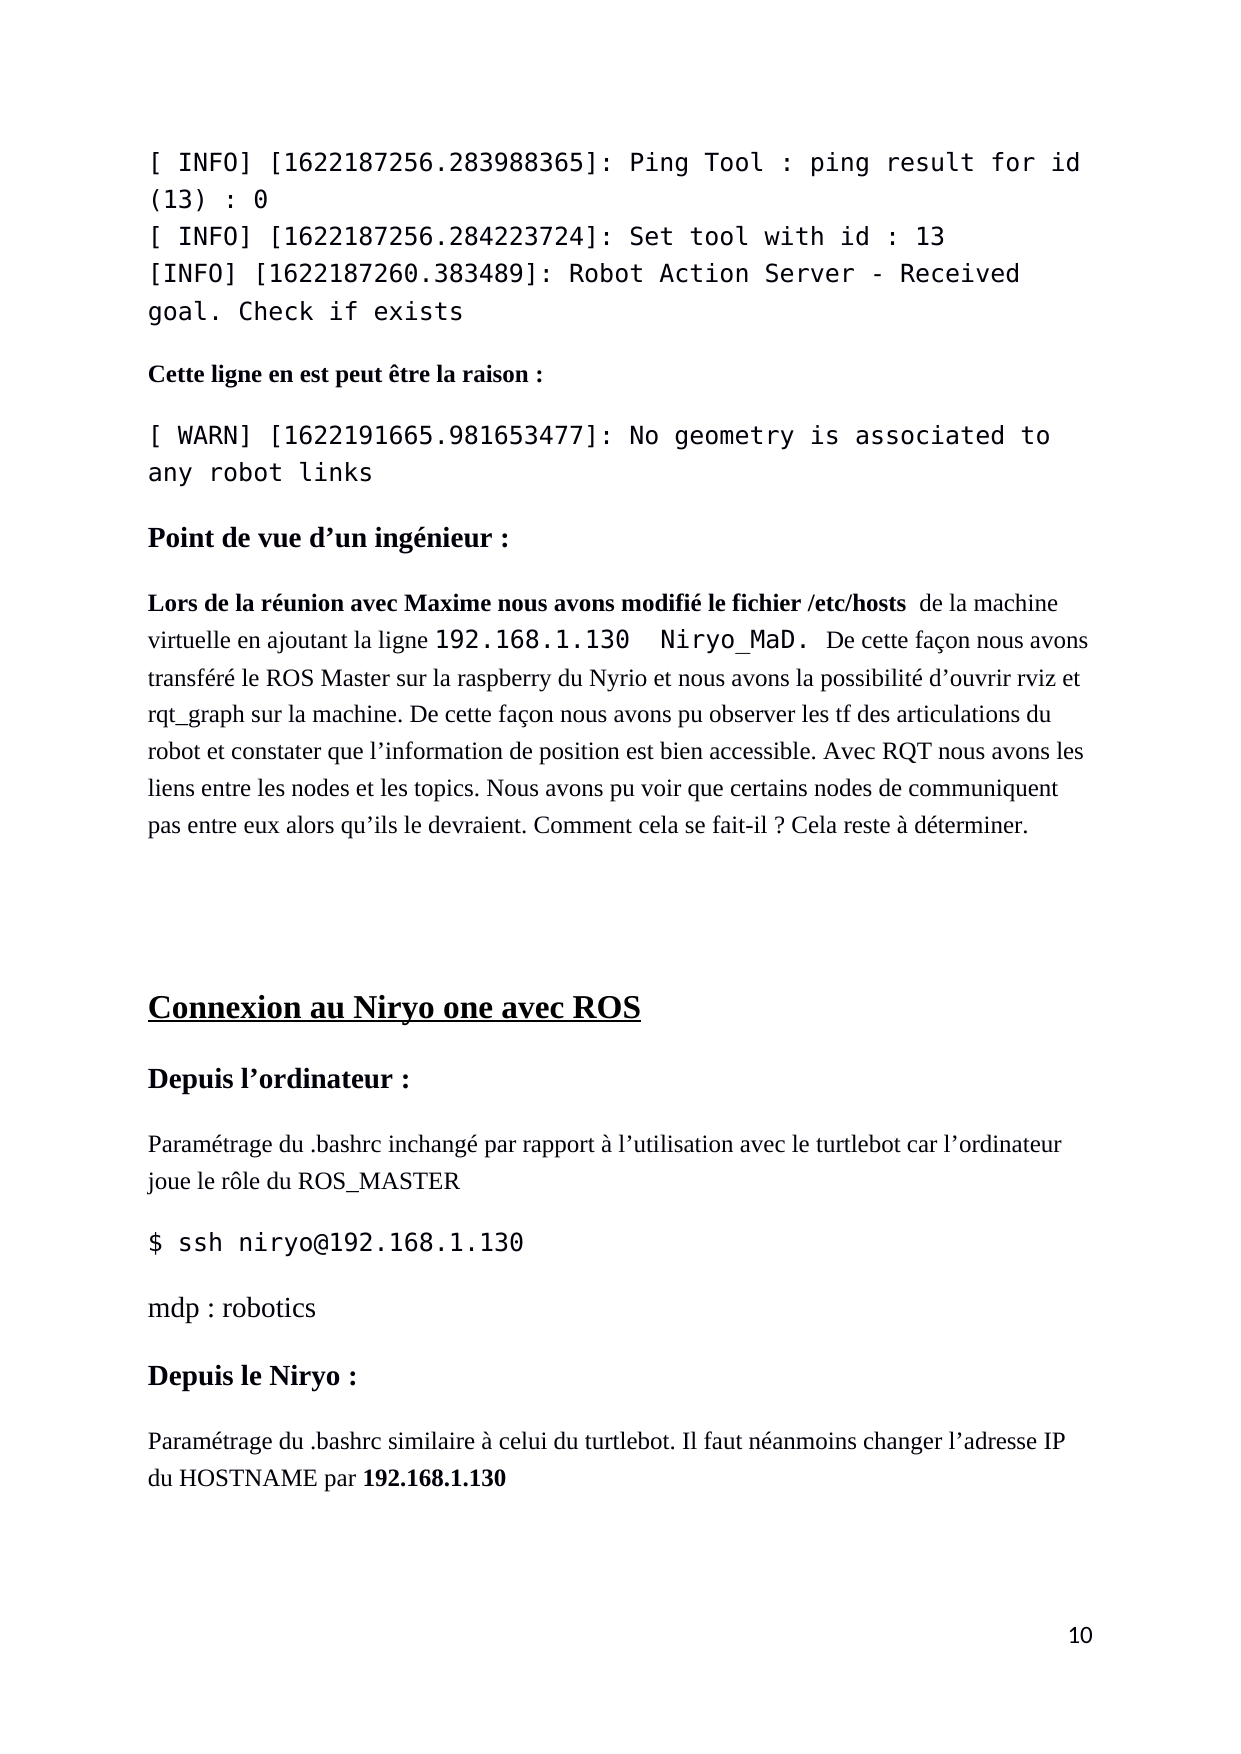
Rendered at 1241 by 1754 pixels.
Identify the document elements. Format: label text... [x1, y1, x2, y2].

text Depuis le Niryo : [148, 1358, 1092, 1391]
text Paramétrage du .bashrc similaire à celui du turtlebot. Il faut néanmoins changer l’adresse IP du HOSTNAME par 192.168.1.130 [148, 1426, 1092, 1491]
text [INFO] [1622187260.383489]: Robot Action Server - Received goal. Check if exists [148, 259, 1092, 326]
text $ ssh niryo@192.168.1.130 [148, 1228, 1092, 1257]
text [ WARN] [1622191665.981653477]: No geometry is associated to any robot links [148, 421, 1092, 487]
text [ INFO] [1622187256.284223724]: Set tool with id : 13 [148, 222, 1092, 251]
text Paramétrage du .bashrc inchangé par rapport à l’utilisation avec le turtlebot car l’ordinateur joue le rôle du ROS_MASTER [148, 1129, 1092, 1195]
text Connexion au Niryo one avec ROS [148, 987, 1092, 1026]
text Lors de la réunion avec Maxime nous avons modifié le fichier /etc/hosts de la machine virtuelle en ajoutant la ligne 192.168.1.130 Niryo_MaD. De cette façon nous avons transféré le ROS Master sur la raspberry du Nyrio et nous avons la possibilité d’ouvrir rviz et rqt_graph sur la machine. De cette façon nous avons pu observer les tf des articulations du robot et constater que l’information de position est bien accessible. Avec RQT nous avons les liens entre les nodes et les topics. Nous avons pu voir que certains nodes de communiquent pas entre eux alors qu’ils le devraient. Comment cela se fait-il ? Cela reste à déterminer. [148, 588, 1092, 838]
text Cette ligne en est peut être la raison : [148, 359, 1092, 388]
text [ INFO] [1622187256.283988365]: Ping Tool : ping result for id (13) : 0 [148, 148, 1092, 214]
text Depuis l’ordinateur : [148, 1061, 1092, 1095]
text mdp : robotics [148, 1290, 1092, 1323]
text Point de vue d’un ingénieur : [148, 521, 1092, 554]
